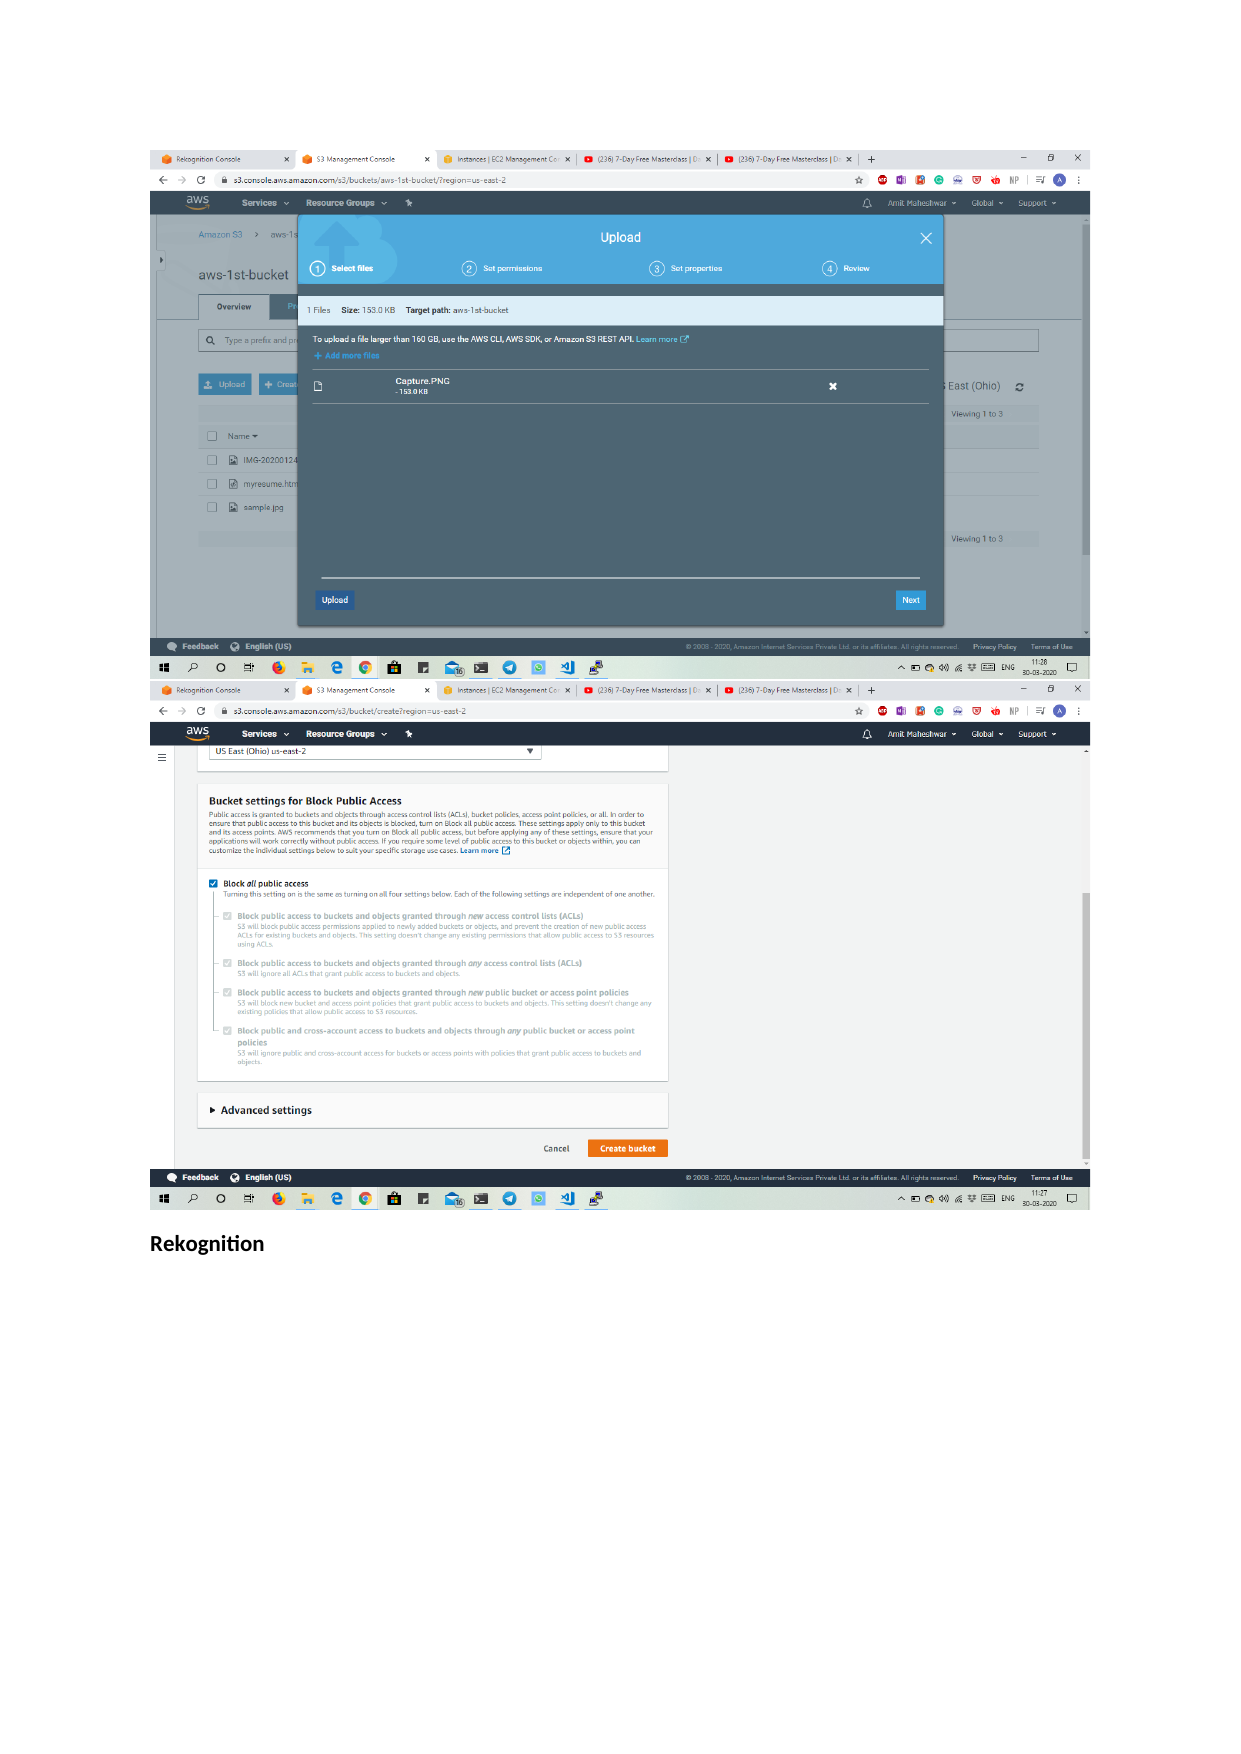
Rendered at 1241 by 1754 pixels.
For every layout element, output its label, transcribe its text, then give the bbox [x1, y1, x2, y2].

picture [150, 150, 1091, 679]
picture [150, 681, 1091, 1210]
text Rekognition [150, 1229, 1090, 1257]
